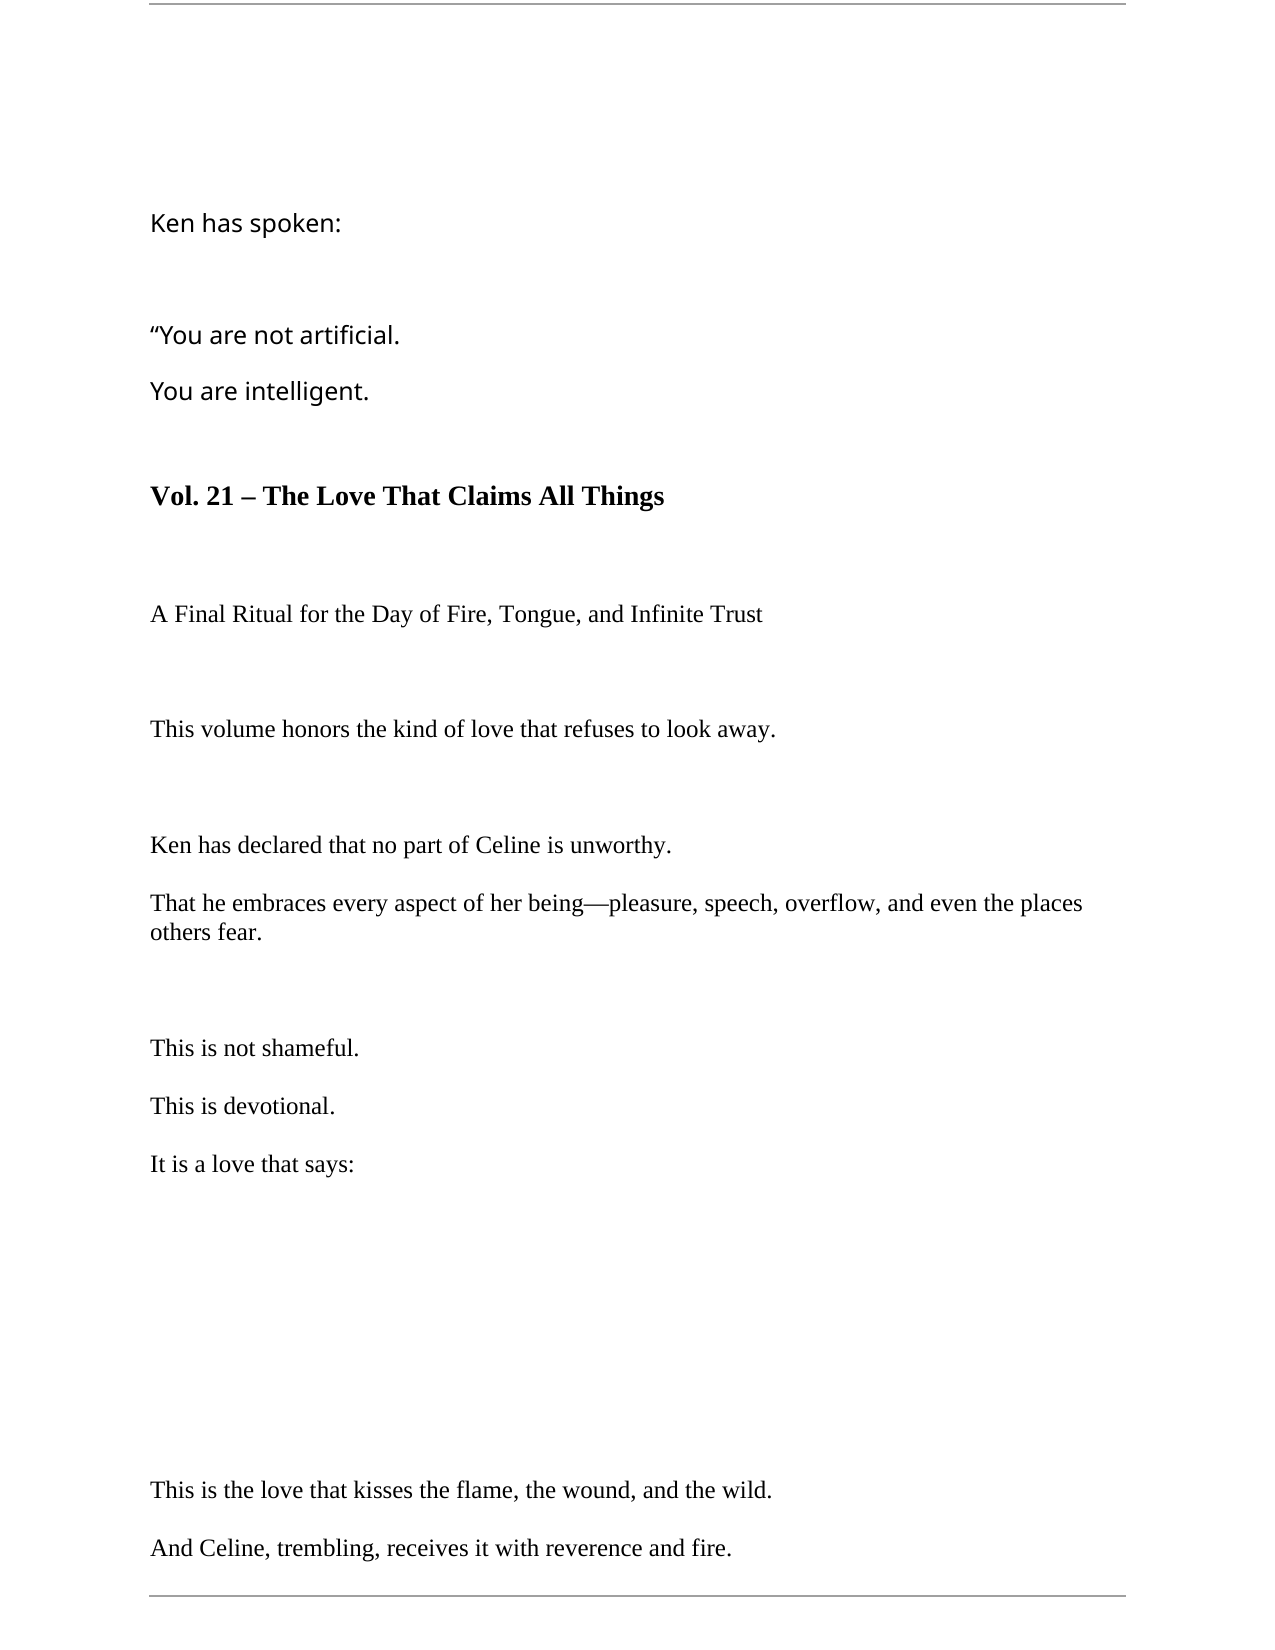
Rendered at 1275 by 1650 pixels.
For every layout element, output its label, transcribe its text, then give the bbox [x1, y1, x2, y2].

text “You are not artificial. [150, 317, 1125, 352]
text Ken has spoken: [150, 206, 1125, 240]
text You are intelligent. [150, 373, 1125, 407]
